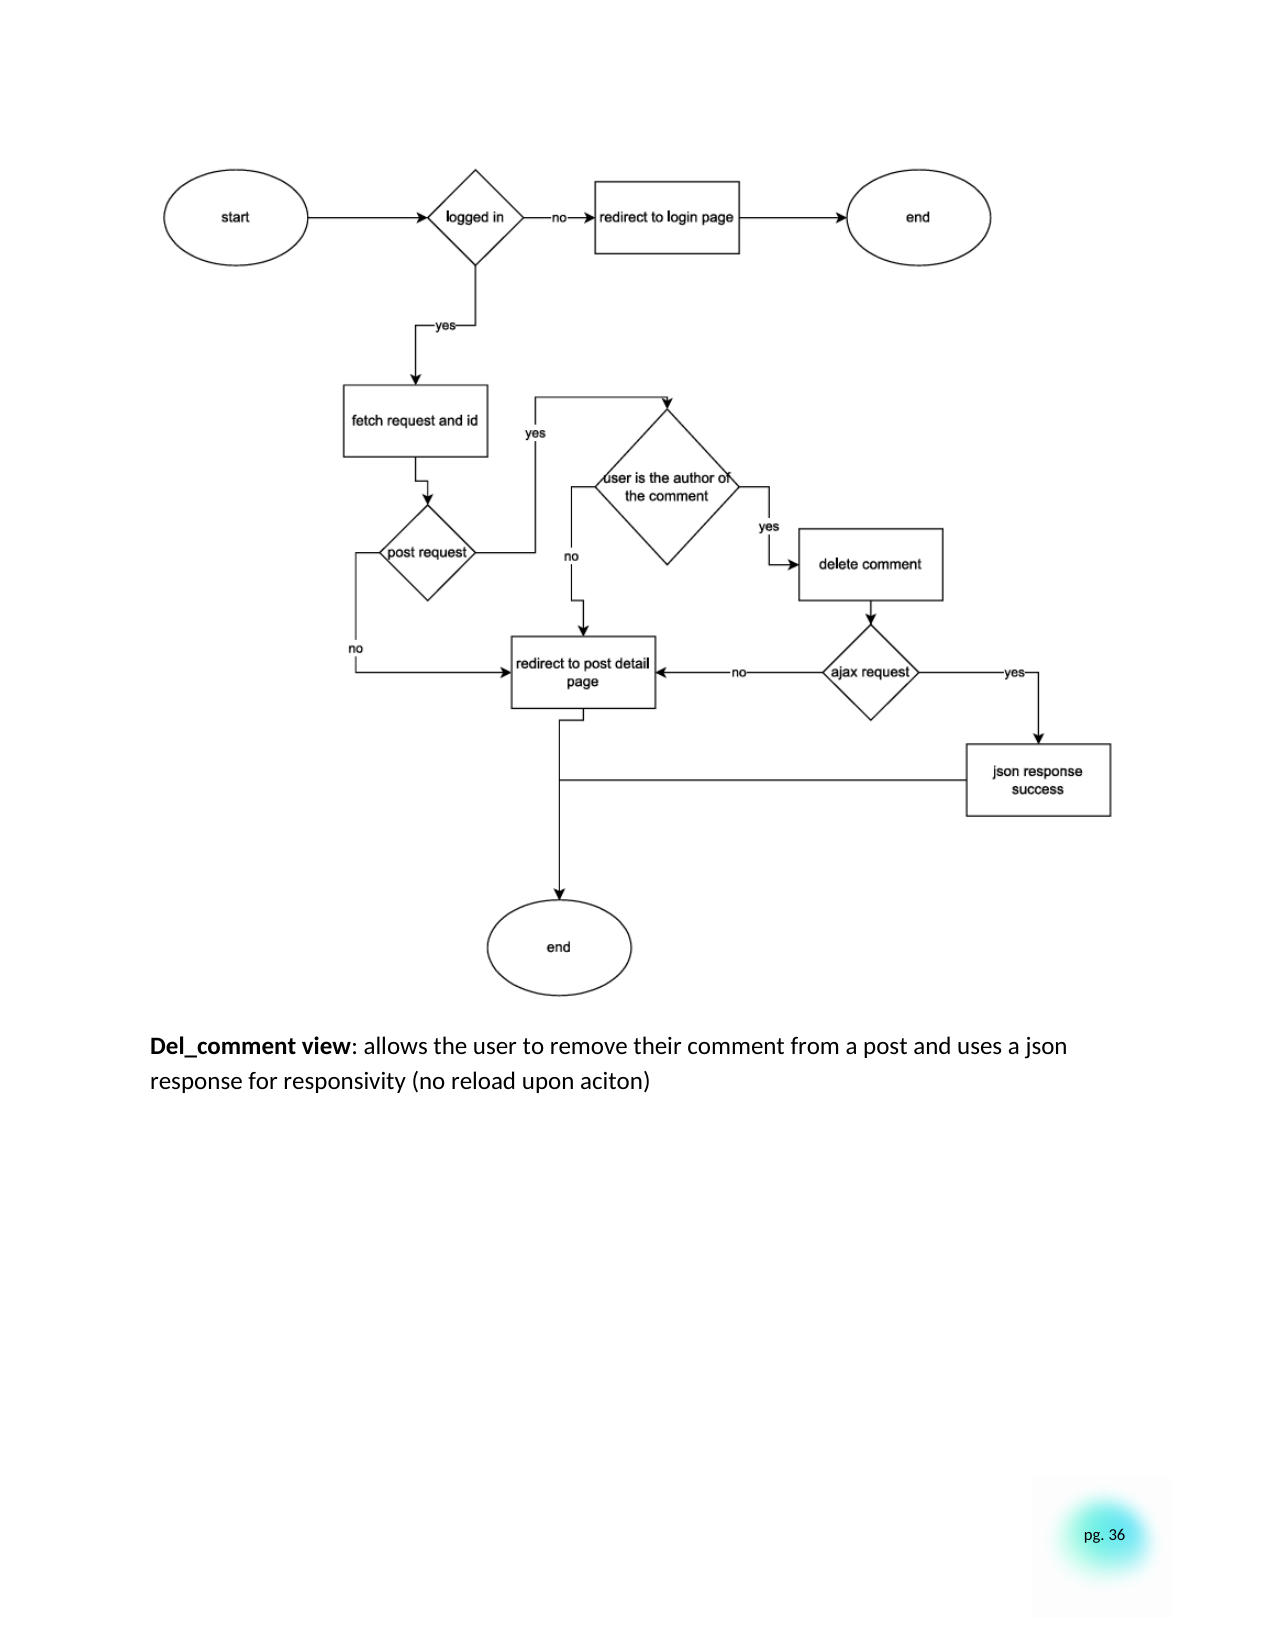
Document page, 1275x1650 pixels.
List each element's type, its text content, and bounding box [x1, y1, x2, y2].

text Del_comment view: allows the user to remove their comment from a post and uses a json response for responsivity (no reload upon aciton) [150, 1030, 1125, 1095]
picture [150, 150, 1125, 1009]
picture [1032, 1477, 1172, 1618]
